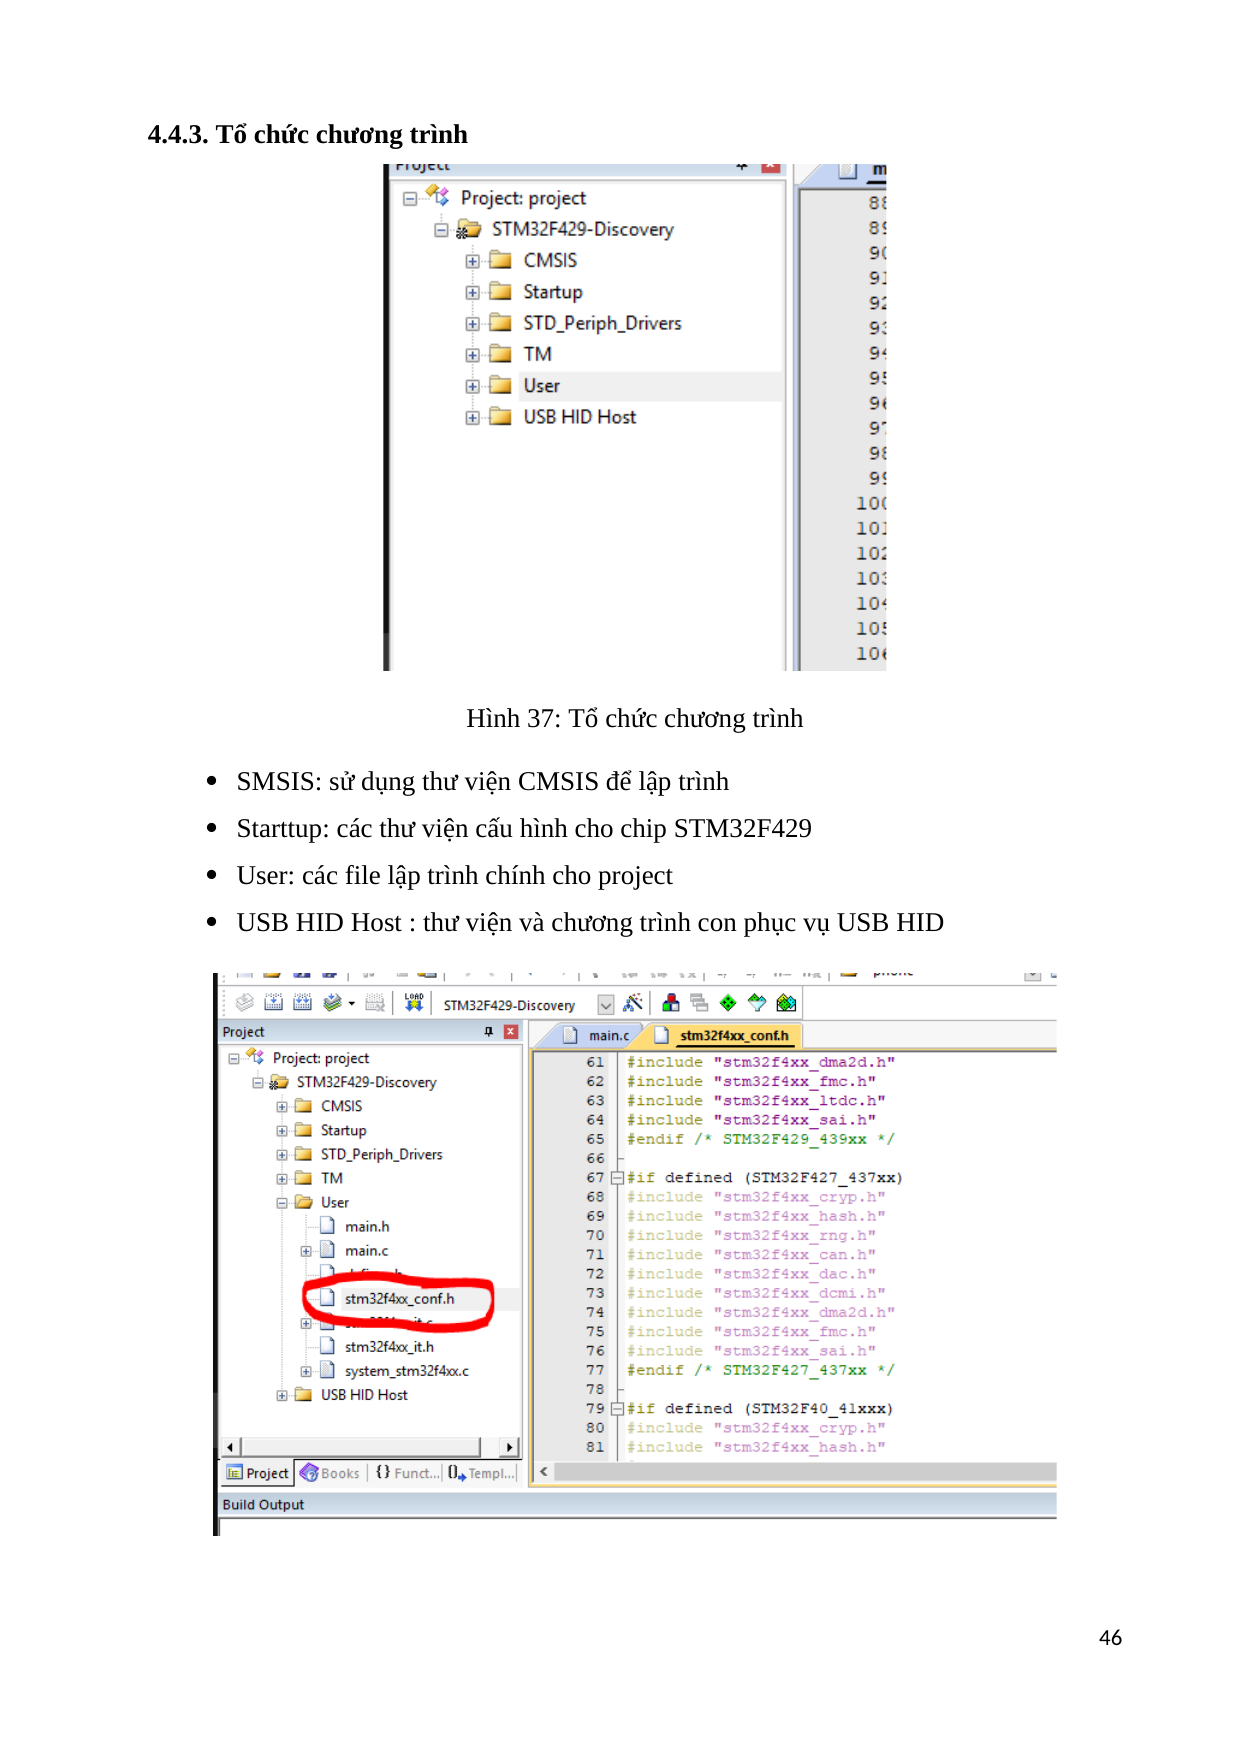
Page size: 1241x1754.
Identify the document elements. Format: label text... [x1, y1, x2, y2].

list SMSIS: sử dụng thư viện CMSIS để lập trình [207, 765, 1122, 796]
list User: các file lập trình chính cho project [207, 859, 1122, 890]
picture [213, 973, 1057, 1536]
list USB HID Host : thư viện và chương trình con phục vụ USB HID [207, 906, 1122, 937]
list Starttup: các thư viện cấu hình cho chip STM32F429 [207, 812, 1122, 843]
subtitle 4.4.3. Tổ chức chương trình [148, 118, 1122, 149]
picture [383, 164, 887, 671]
text Hình 37: Tổ chức chương trình [148, 702, 1122, 733]
